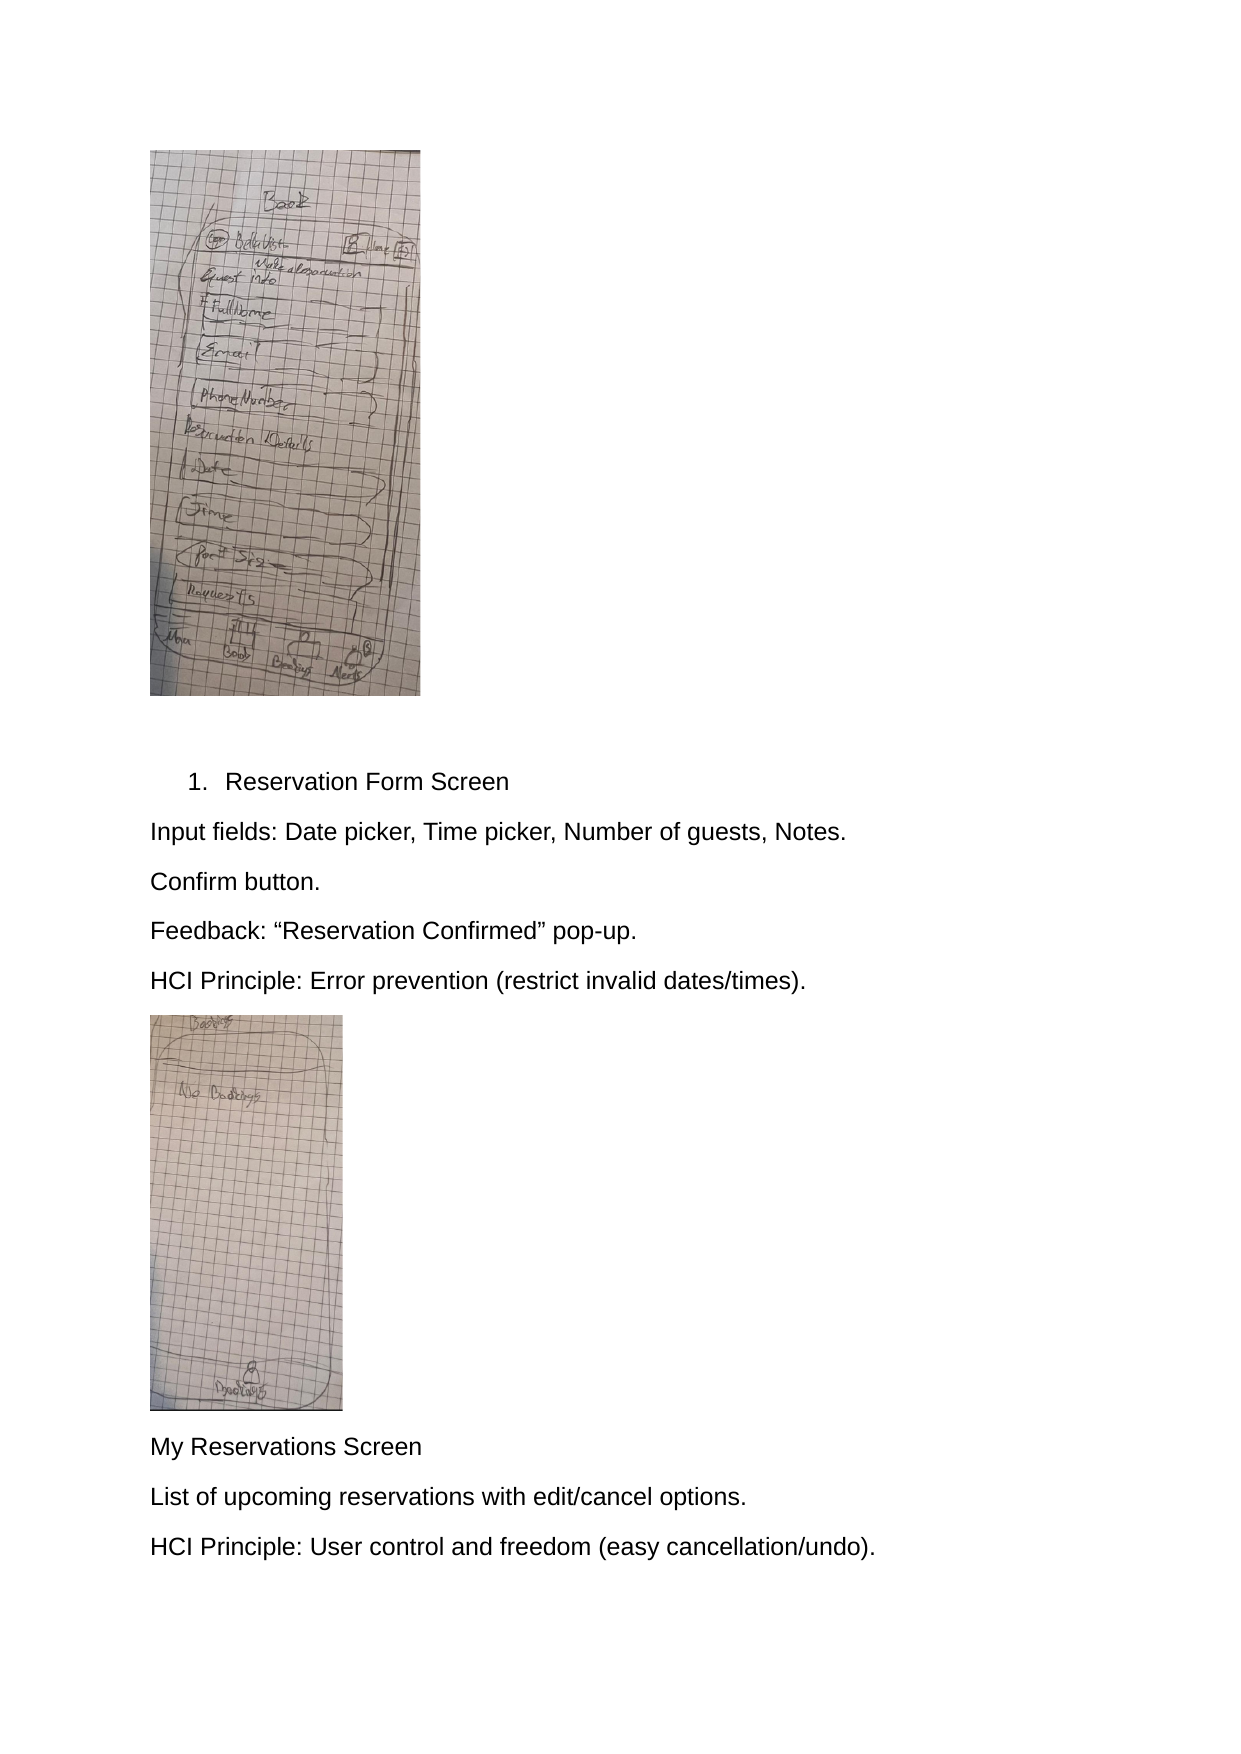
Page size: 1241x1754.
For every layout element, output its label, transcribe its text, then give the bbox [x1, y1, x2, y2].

text HCI Principle: Error prevention (restrict invalid dates/times). [150, 966, 1090, 995]
text HCI Principle: User control and freedom (easy cancellation/undo). [150, 1532, 1090, 1560]
picture [150, 150, 421, 696]
text Feedback: “Reservation Confirmed” pop-up. [150, 916, 1090, 945]
text My Reservations Screen [150, 1432, 1090, 1461]
text Confirm button. [150, 867, 1090, 895]
list Reservation Form Screen [187, 767, 1090, 796]
text Input fields: Date picker, Time picker, Number of guests, Notes. [150, 817, 1090, 846]
text List of upcoming reservations with edit/cancel options. [150, 1482, 1090, 1511]
picture [150, 1015, 343, 1411]
